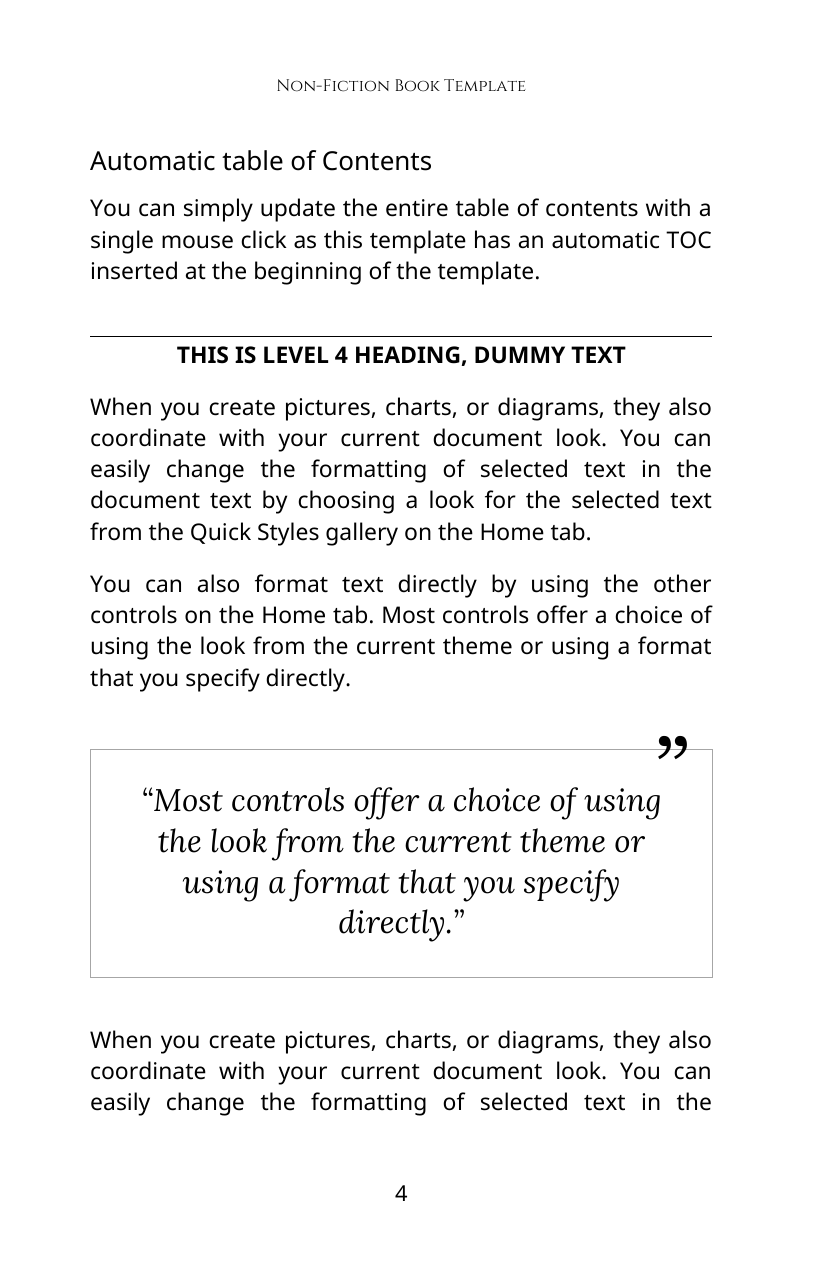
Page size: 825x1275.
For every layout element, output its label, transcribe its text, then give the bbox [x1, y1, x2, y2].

text You can also format text directly by using the other controls on the Home tab. Most controls offer a choice of using the look from the current theme or using a format that you specify directly. [90, 568, 712, 693]
subtitle Automatic table of Contents [90, 142, 712, 178]
subtitle This is level 4 heading, dummy text [90, 337, 712, 370]
text You can simply update the entire table of contents with a single mouse click as this template has an automatic TOC inserted at the beginning of the template. [90, 192, 712, 286]
